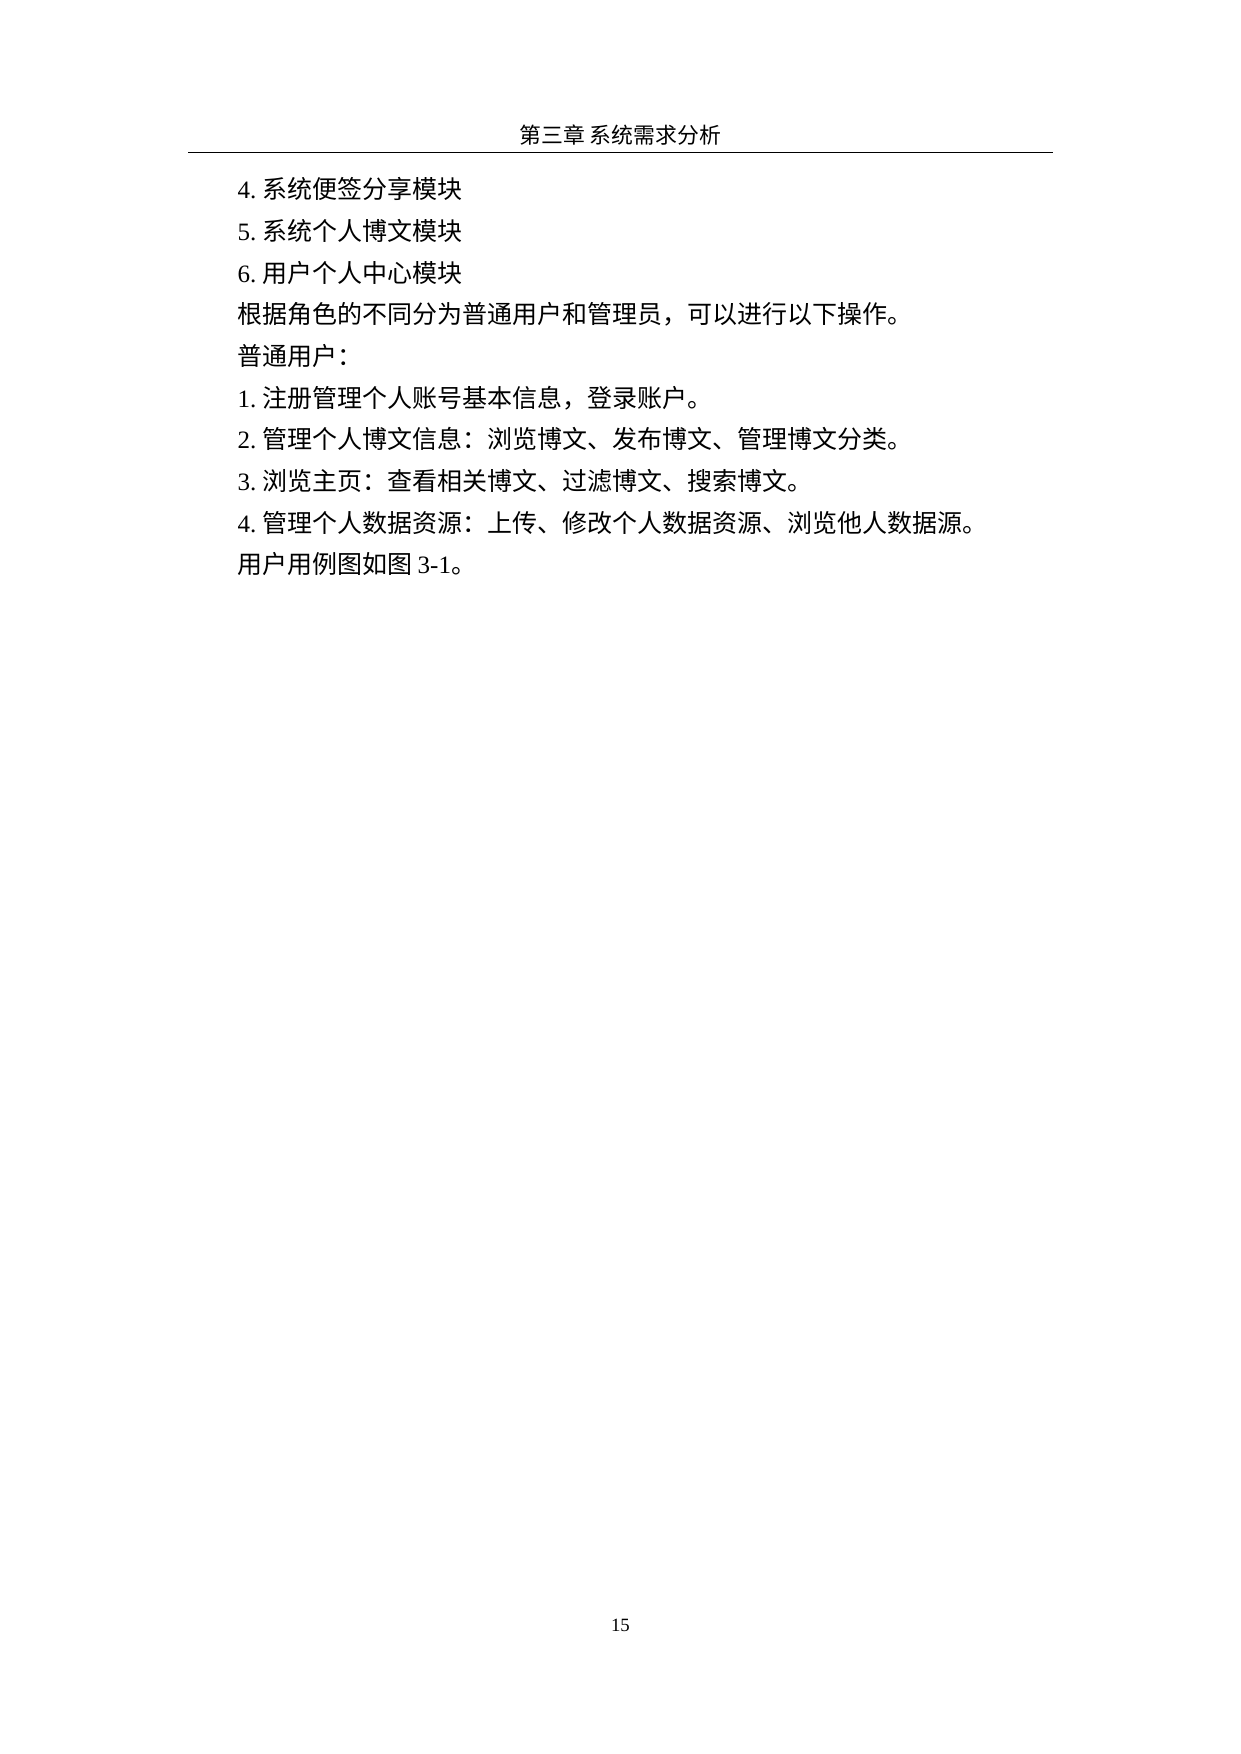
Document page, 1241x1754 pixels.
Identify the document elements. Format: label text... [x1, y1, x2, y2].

text 普通用户： [187, 332, 1053, 374]
text 4. 系统便签分享模块 [187, 166, 1053, 207]
text 根据角色的不同分为普通用户和管理员，可以进行以下操作。 [187, 291, 1053, 332]
text 1. 注册管理个人账号基本信息，登录账户。 [187, 374, 1053, 416]
text 6. 用户个人中心模块 [187, 249, 1053, 291]
text 2. 管理个人博文信息：浏览博文、发布博文、管理博文分类。 [187, 416, 1053, 457]
text 4. 管理个人数据资源：上传、修改个人数据资源、浏览他人数据源。 [187, 499, 1053, 541]
text 3. 浏览主页：查看相关博文、过滤博文、搜索博文。 [187, 457, 1053, 499]
text 用户用例图如图3-1。 [187, 541, 1053, 582]
text 5. 系统个人博文模块 [187, 207, 1053, 249]
